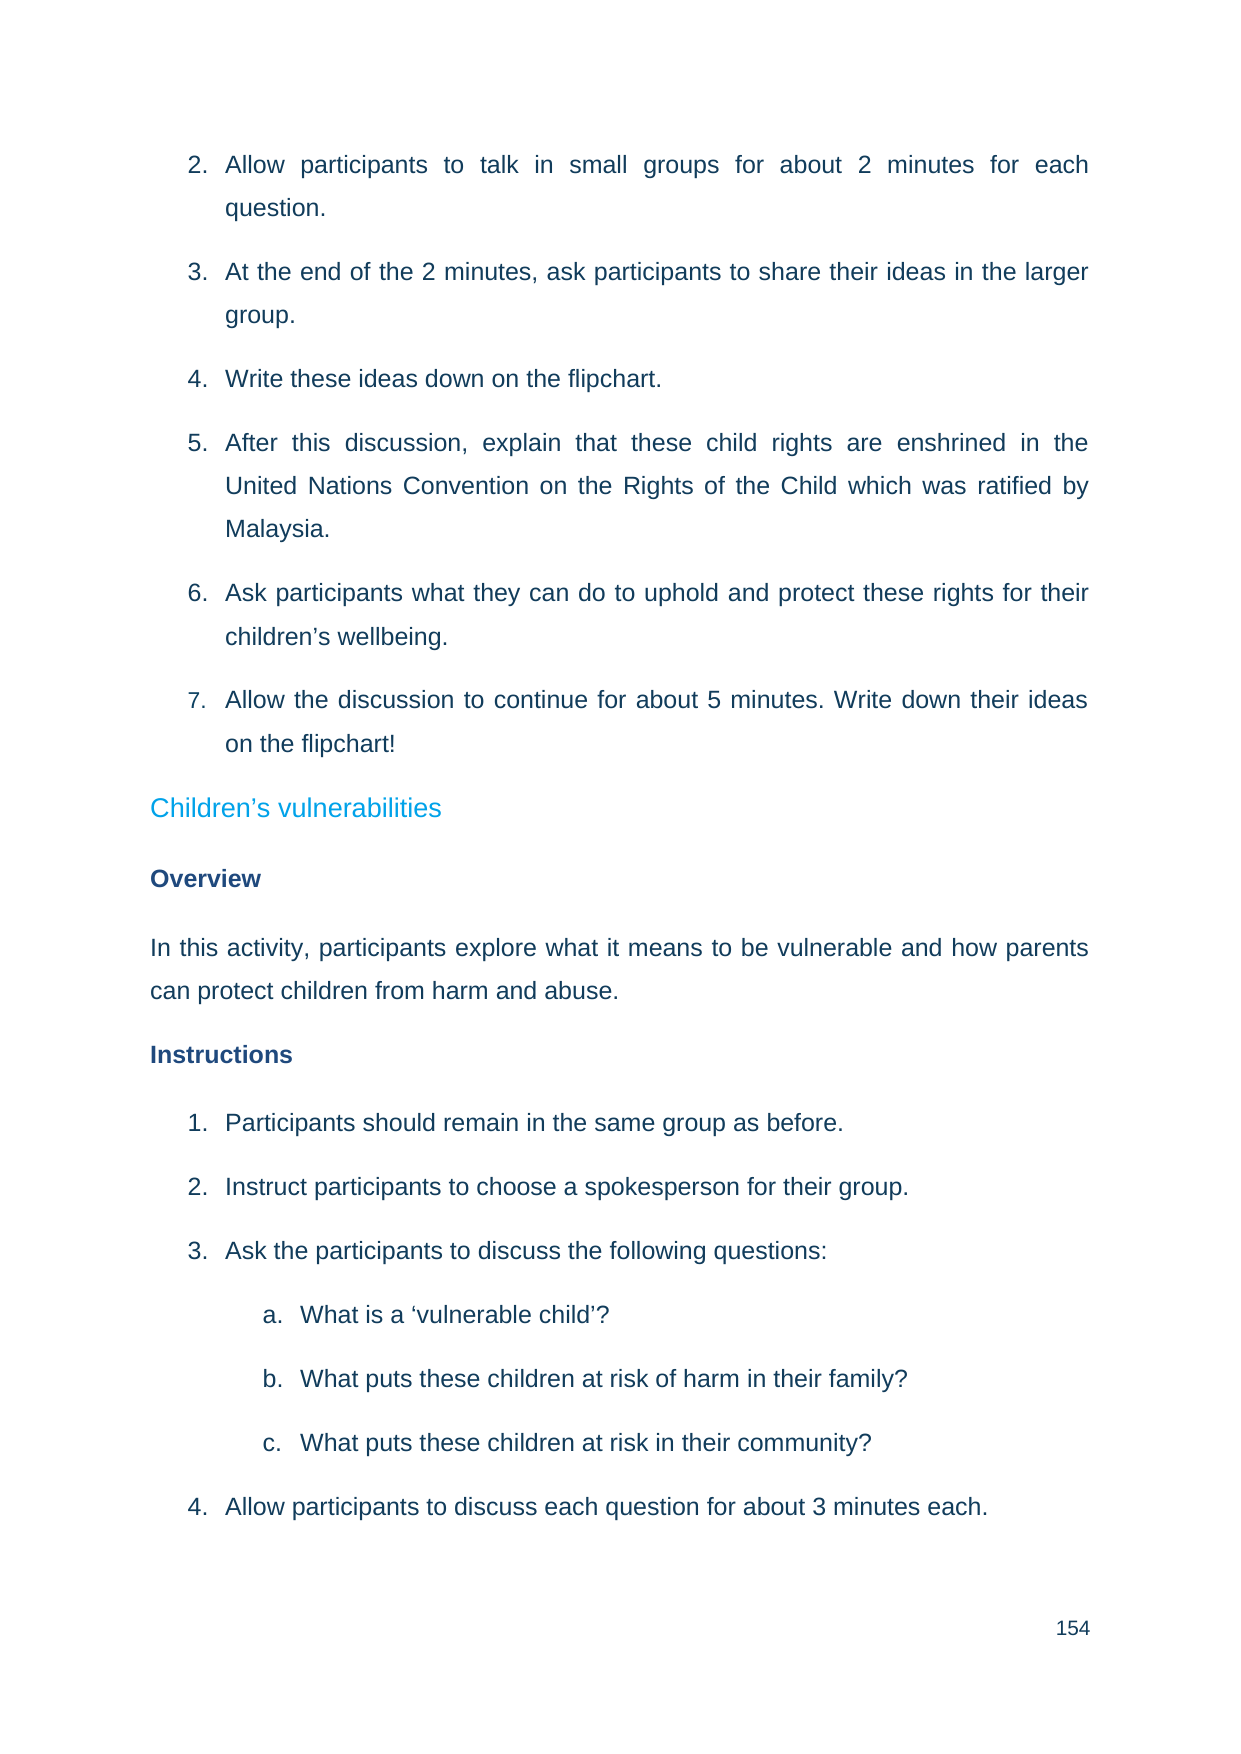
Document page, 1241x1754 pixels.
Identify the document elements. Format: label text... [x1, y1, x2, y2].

list Allow participants to talk in small groups for about 2 minutes for each question. [187, 150, 1090, 222]
list Participants should remain in the same group as before. [187, 1108, 1090, 1136]
list At the end of the 2 minutes, ask participants to share their ideas in the larger group. [187, 257, 1090, 329]
list What is a ‘vulnerable child’? [262, 1299, 1090, 1328]
list What puts these children at risk in their community? [262, 1427, 1090, 1456]
list Instruct participants to choose a spokesperson for their group. [187, 1172, 1090, 1200]
list What puts these children at risk of harm in their family? [262, 1363, 1090, 1392]
list Ask participants what they can do to uphold and protect these rights for their children’s wellbeing. [187, 578, 1090, 650]
list Allow the discussion to continue for about 5 minutes. Write down their ideas on the flipchart! [187, 685, 1090, 757]
subtitle Children’s vulnerabilities [150, 792, 1090, 824]
list After this discussion, explain that these child rights are enshrined in the United Nations Convention on the Rights of the Child which was ratified by Malaysia. [187, 428, 1090, 543]
list Allow participants to discuss each question for about 3 minutes each. [187, 1491, 1090, 1520]
list Write these ideas down on the flipchart. [187, 364, 1090, 393]
list Ask the participants to discuss the following questions: [187, 1236, 1090, 1264]
text In this activity, participants explore what it means to be vulnerable and how parents can protect children from harm and abuse. [150, 932, 1090, 1004]
subtitle Overview [150, 864, 1090, 893]
subtitle Instructions [150, 1039, 1090, 1068]
